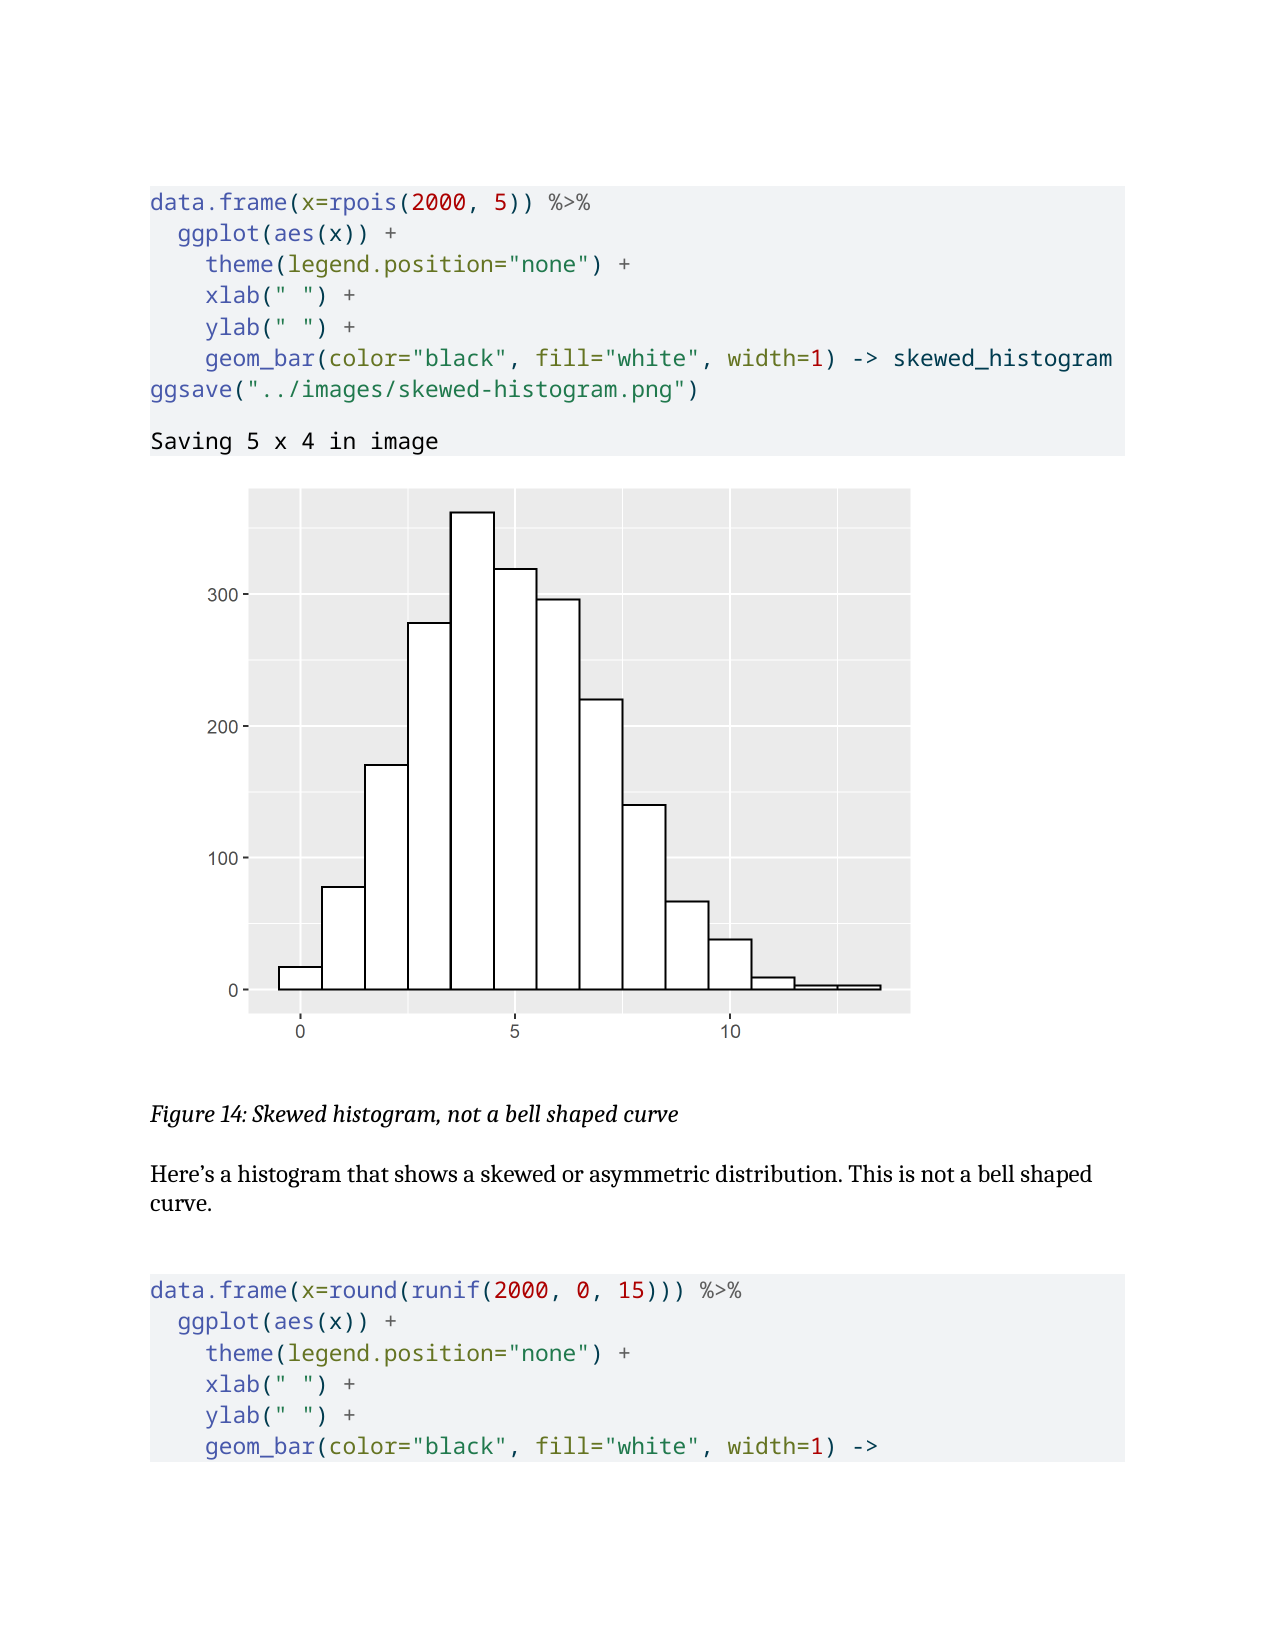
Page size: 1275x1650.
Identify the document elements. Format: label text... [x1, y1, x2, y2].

text Here’s a histogram that shows a skewed or asymmetric distribution. This is not a bell shaped curve. [150, 1160, 1125, 1218]
text Saving 5 x 4 in image [150, 425, 1125, 456]
text data.frame(x=rpois(2000, 5)) %>% ggplot(aes(x)) + theme(legend.position="none") + xlab(" ") + ylab(" ") + geom_bar(color="black", fill="white", width=1) -> skewed_histogram ggsave("../images/skewed-histogram.png") [356, 186, 1125, 404]
table_header Figure 14: Skewed histogram, not a bell shaped curve [139, 477, 1114, 1141]
picture [168, 477, 922, 1080]
